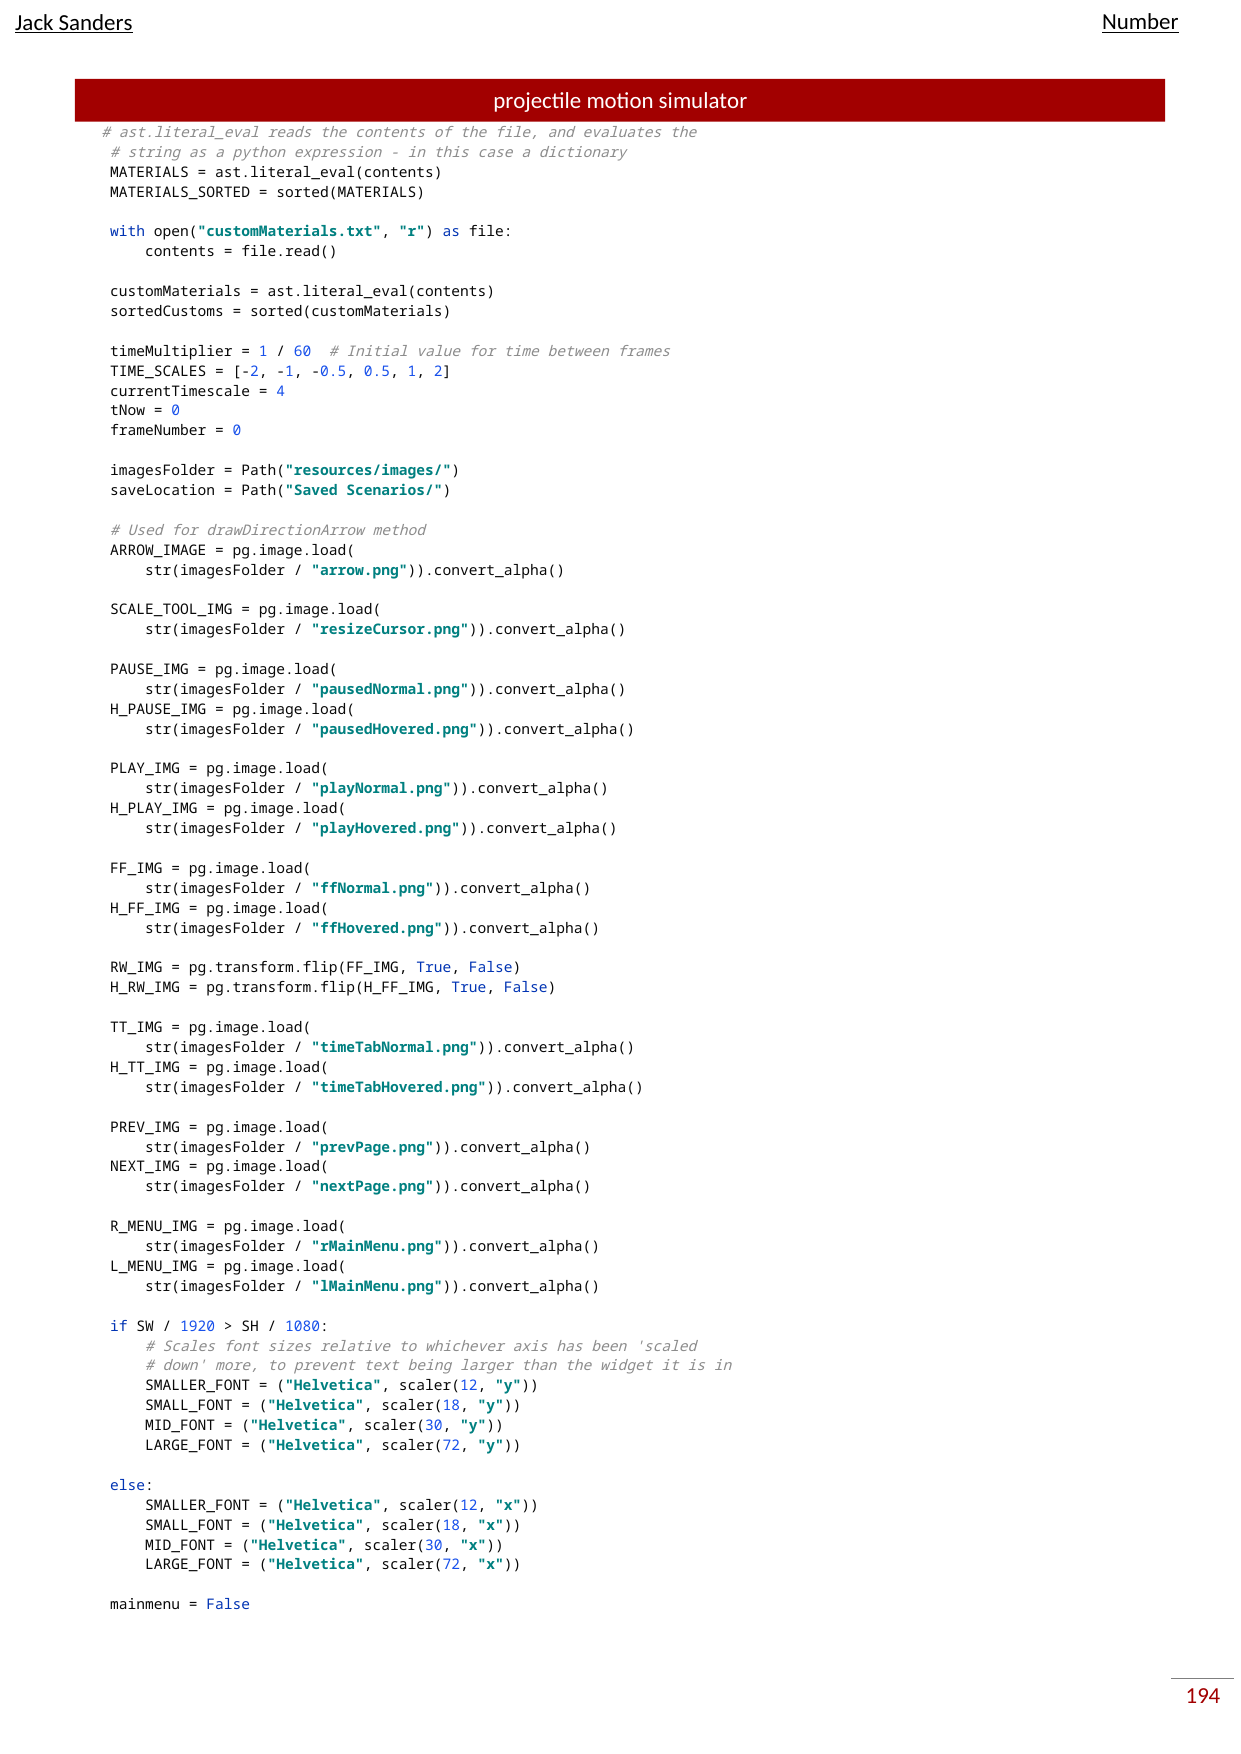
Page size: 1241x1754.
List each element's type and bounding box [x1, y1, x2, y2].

text [75, 122, 1165, 1614]
